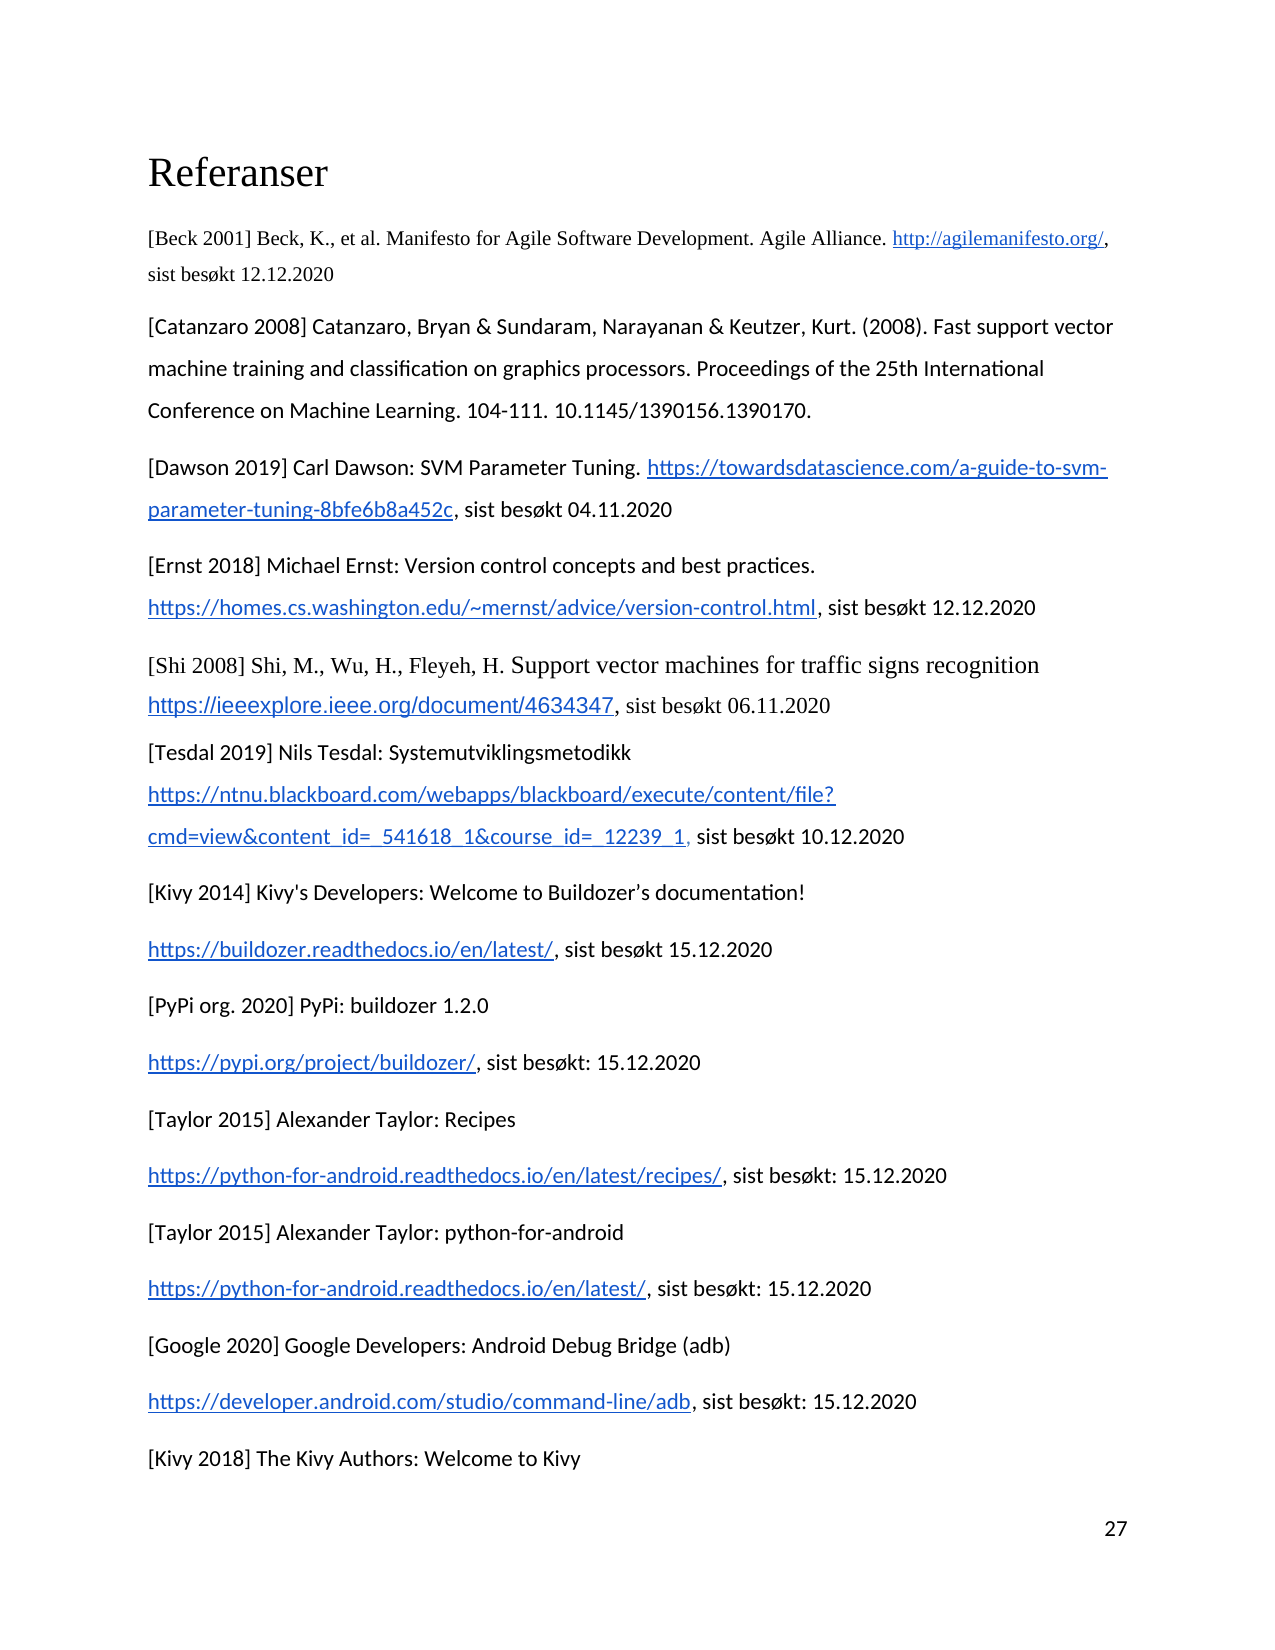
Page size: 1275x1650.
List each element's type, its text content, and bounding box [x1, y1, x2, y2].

text [Kivy 2018] The Kivy Authors: Welcome to Kivy [148, 1444, 1127, 1472]
subtitle Referanser [148, 148, 1127, 196]
text [Shi 2008] Shi, M., Wu, H., Fleyeh, H. Support vector machines for traffic signs recognition https://ieeexplore.ieee.org/document/4634347, sist besøkt 06.11.2020 [148, 650, 1127, 718]
text https://developer.android.com/studio/command-line/adb, sist besøkt: 15.12.2020 [148, 1387, 1127, 1416]
text https://python-for-android.readthedocs.io/en/latest/, sist besøkt: 15.12.2020 [148, 1274, 1127, 1302]
text [Taylor 2015] Alexander Taylor: python-for-android [148, 1218, 1127, 1246]
text https://pypi.org/project/buildozer/, sist besøkt: 15.12.2020 [148, 1048, 1127, 1076]
text [Kivy 2014] Kivy's Developers: Welcome to Buildozer’s documentation! [148, 878, 1127, 906]
text https://buildozer.readthedocs.io/en/latest/, sist besøkt 15.12.2020 [148, 935, 1127, 963]
text [Catanzaro 2008] Catanzaro, Bryan & Sundaram, Narayanan & Keutzer, Kurt. (2008). Fast support vector machine training and classification on graphics processors. Proceedings of the 25th International Conference on Machine Learning. 104-111. 10.1145/1390156.1390170. [148, 312, 1127, 424]
text [PyPi org. 2020] PyPi: buildozer 1.2.0 [148, 992, 1127, 1019]
text [Google 2020] Google Developers: Android Debug Bridge (adb) [148, 1331, 1127, 1359]
text [Ernst 2018] Michael Ernst: Version control concepts and best practices. https://homes.cs.washington.edu/~mernst/advice/version-control.html, sist besøkt 12.12.2020 [148, 552, 1127, 622]
text [Taylor 2015] Alexander Taylor: Recipes [148, 1105, 1127, 1133]
text [Tesdal 2019] Nils Tesdal: Systemutviklingsmetodikk https://ntnu.blackboard.com/webapps/blackboard/execute/content/file?cmd=view&content_id=_541618_1&course_id=_12239_1, sist besøkt 10.12.2020 [148, 738, 1127, 850]
text [Dawson 2019] Carl Dawson: SVM Parameter Tuning. https://towardsdatascience.com/a-guide-to-svm-parameter-tuning-8bfe6b8a452c, sist besøkt 04.11.2020 [148, 453, 1127, 523]
text https://python-for-android.readthedocs.io/en/latest/recipes/, sist besøkt: 15.12.2020 [148, 1161, 1127, 1189]
text [Beck 2001] Beck, K., et al. Manifesto for Agile Software Development. Agile Alliance. http://agilemanifesto.org/, sist besøkt 12.12.2020 [148, 226, 1127, 286]
